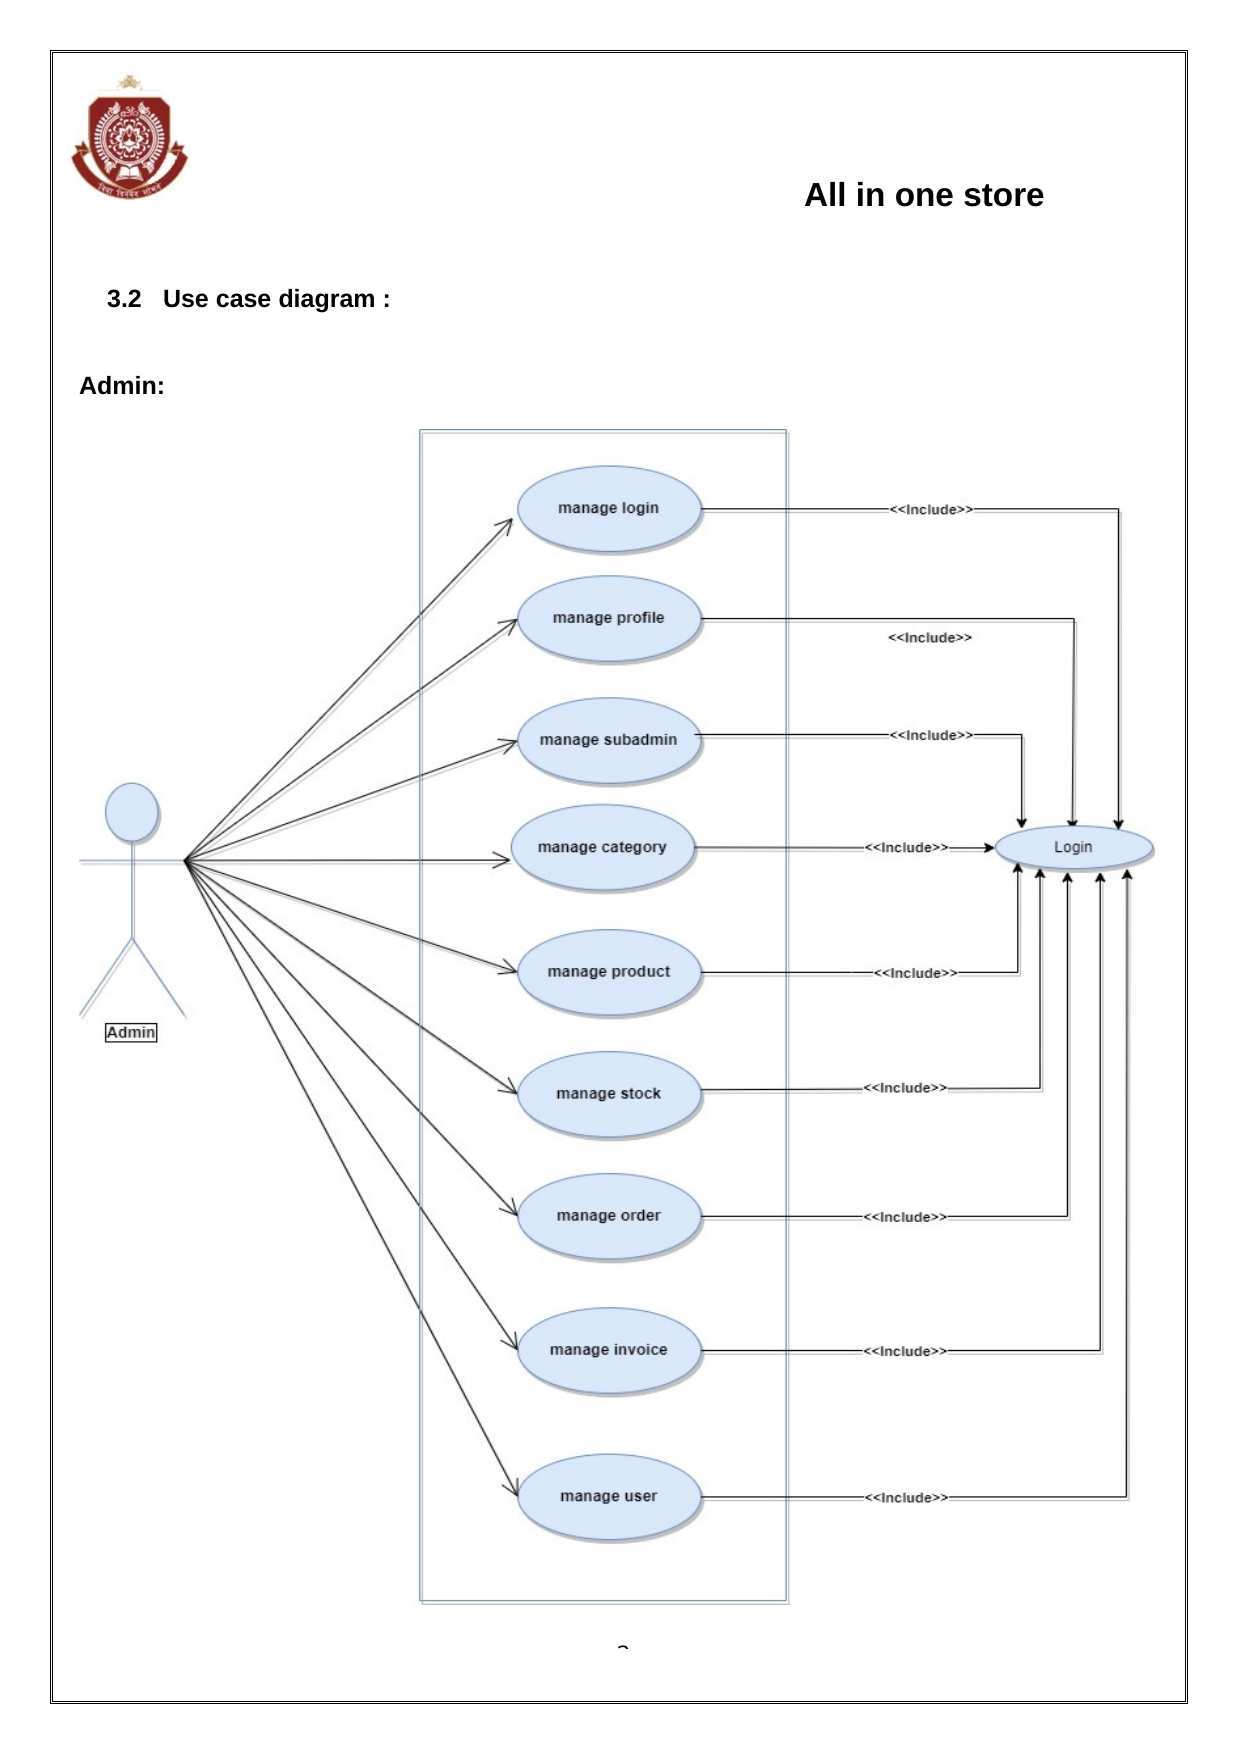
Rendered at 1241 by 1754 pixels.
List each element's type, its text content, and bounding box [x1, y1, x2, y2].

picture [79, 429, 1156, 1605]
text Admin: [79, 371, 1185, 400]
list Use case diagram : [107, 284, 1185, 313]
picture [66, 72, 195, 200]
